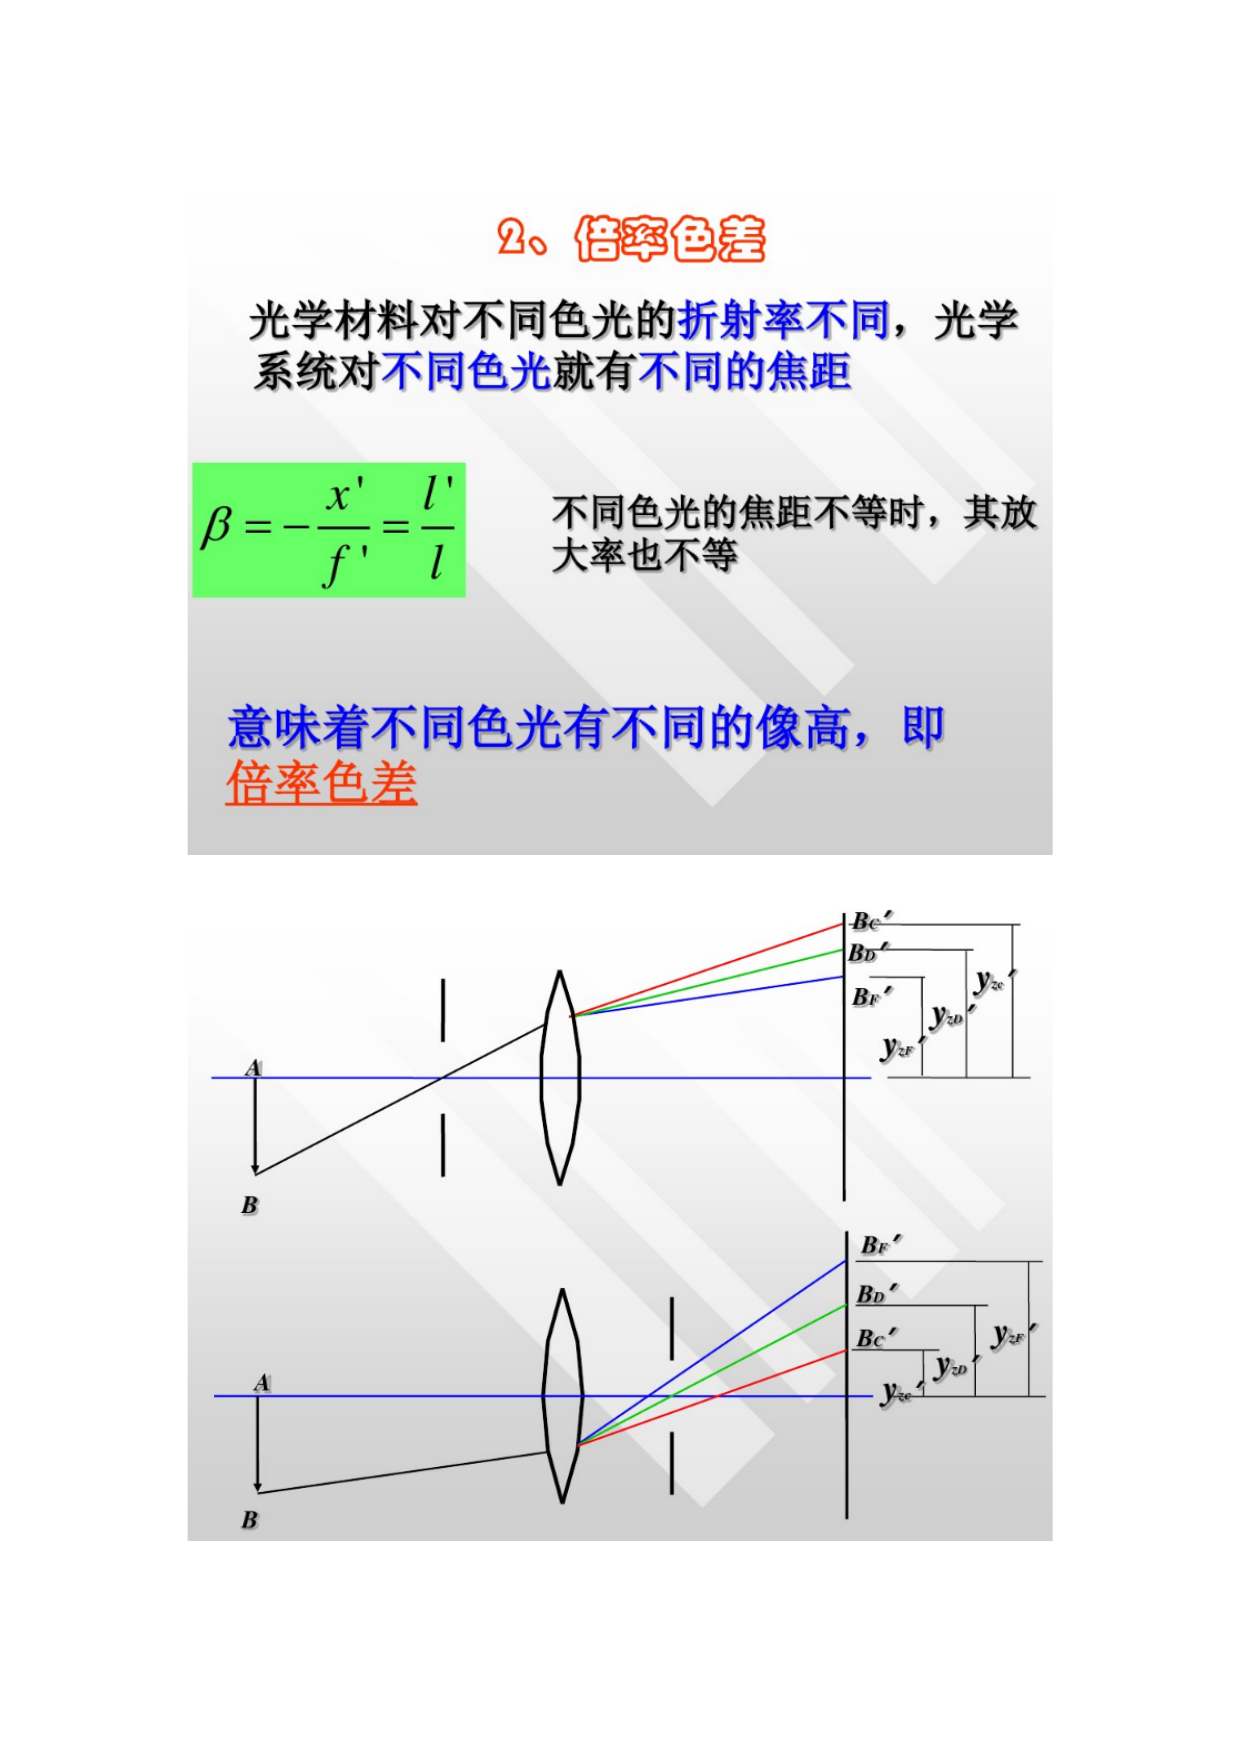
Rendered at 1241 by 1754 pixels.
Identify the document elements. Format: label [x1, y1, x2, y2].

picture [187, 194, 1053, 855]
picture [187, 909, 1053, 1541]
